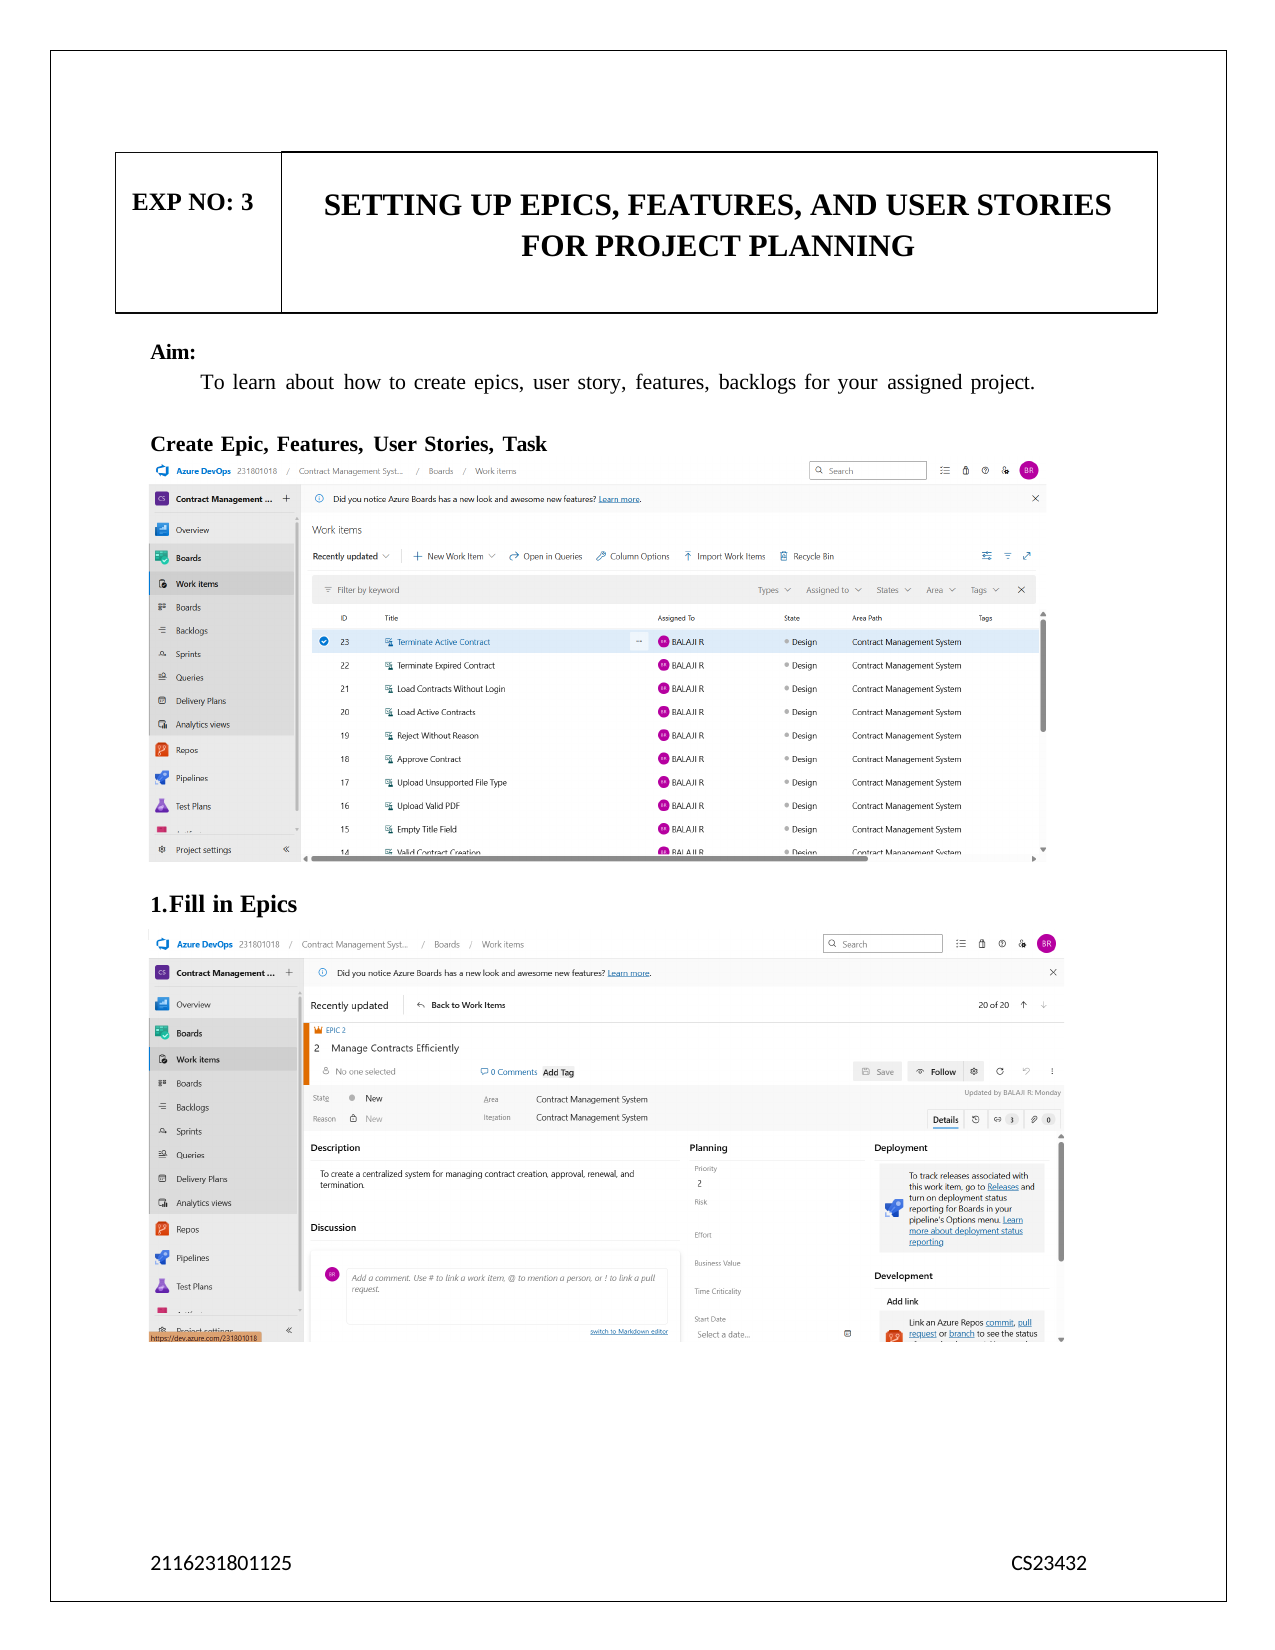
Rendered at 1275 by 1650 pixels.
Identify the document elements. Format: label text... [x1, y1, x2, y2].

list Fill in Epics [150, 889, 1162, 918]
text Aim: [150, 339, 1162, 364]
picture [148, 456, 1047, 862]
picture [148, 929, 1065, 1342]
text Create Epic, Features, User Stories, Task [150, 431, 1162, 456]
text To learn about how to create epics, user story, features, backlogs for your assigned project. [200, 369, 1162, 394]
